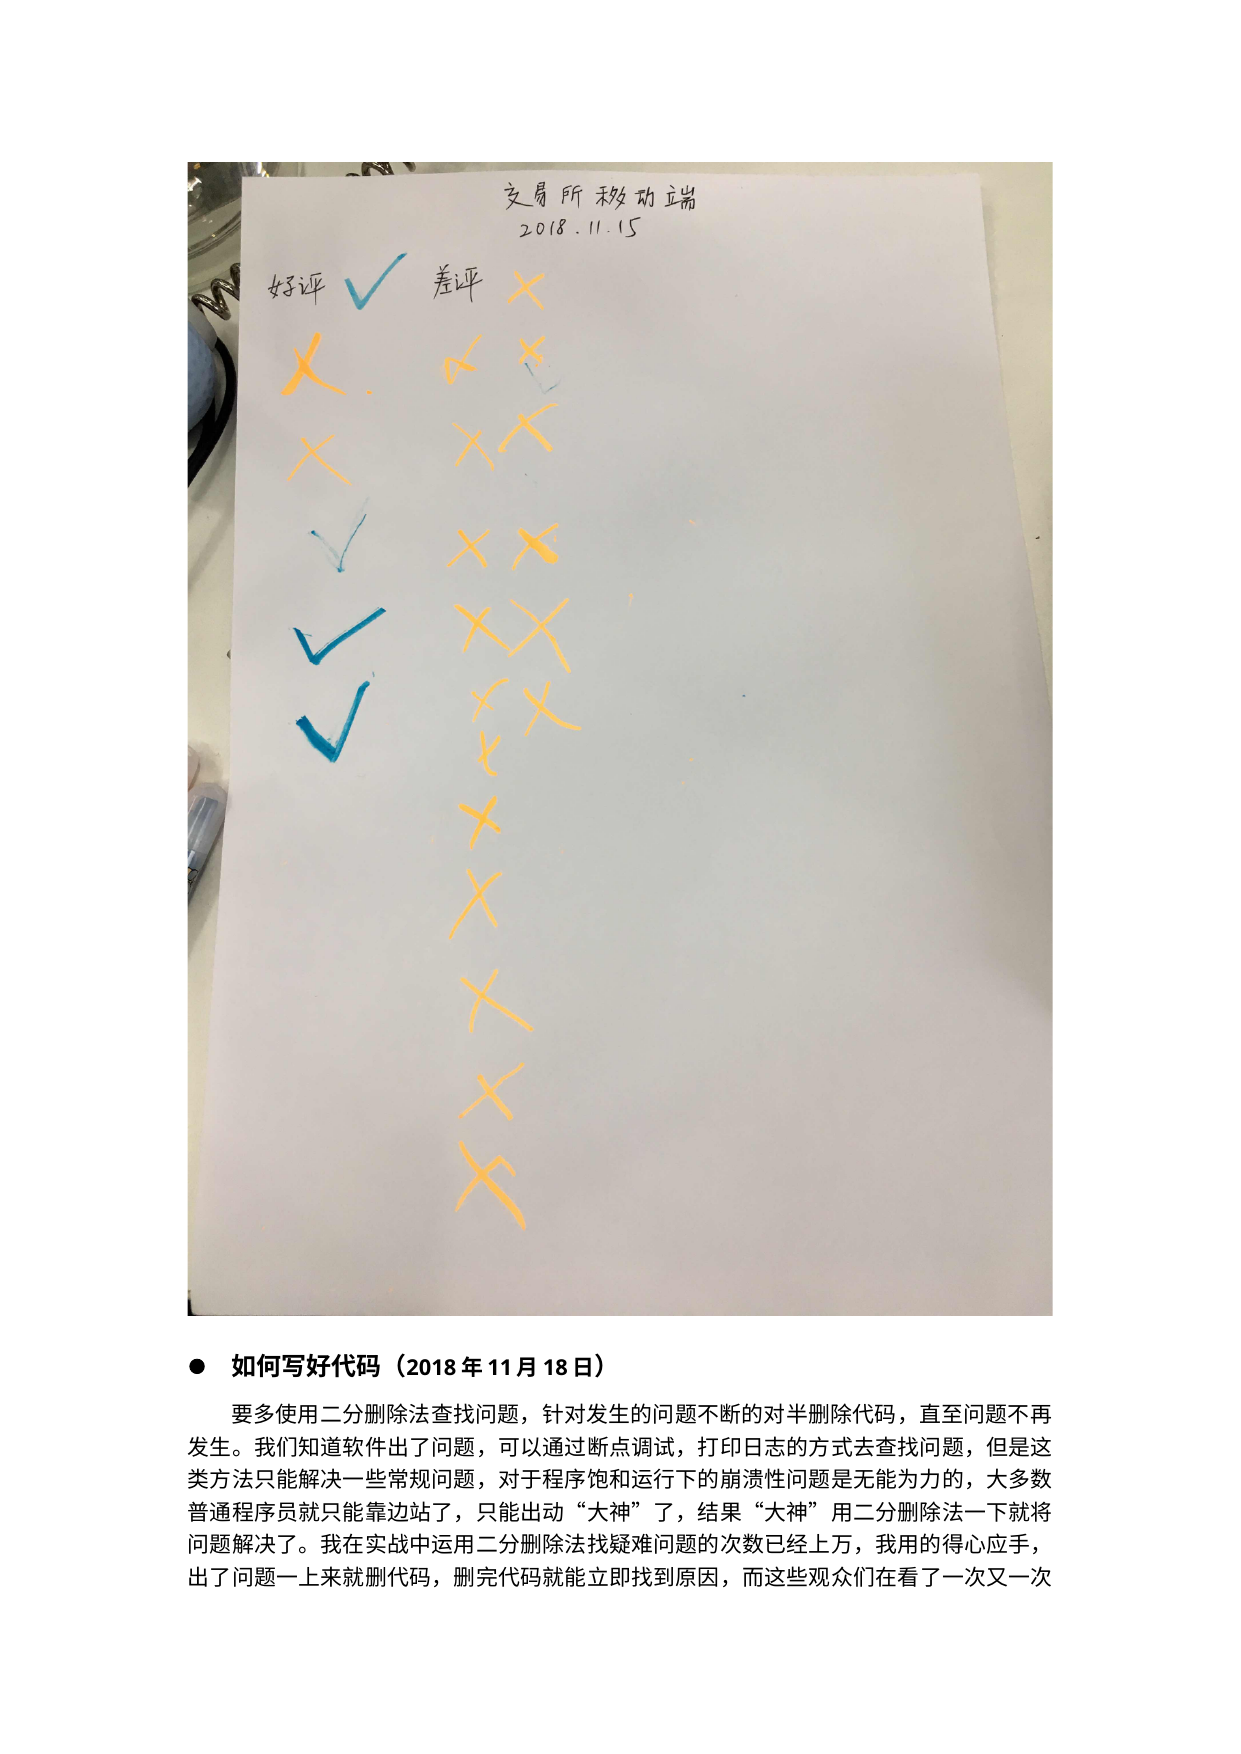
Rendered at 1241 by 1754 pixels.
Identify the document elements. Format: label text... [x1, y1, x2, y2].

picture [187, 162, 1053, 1316]
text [187, 1397, 1053, 1592]
list 如何写好代码（2018年11月18日） [187, 1332, 1053, 1397]
